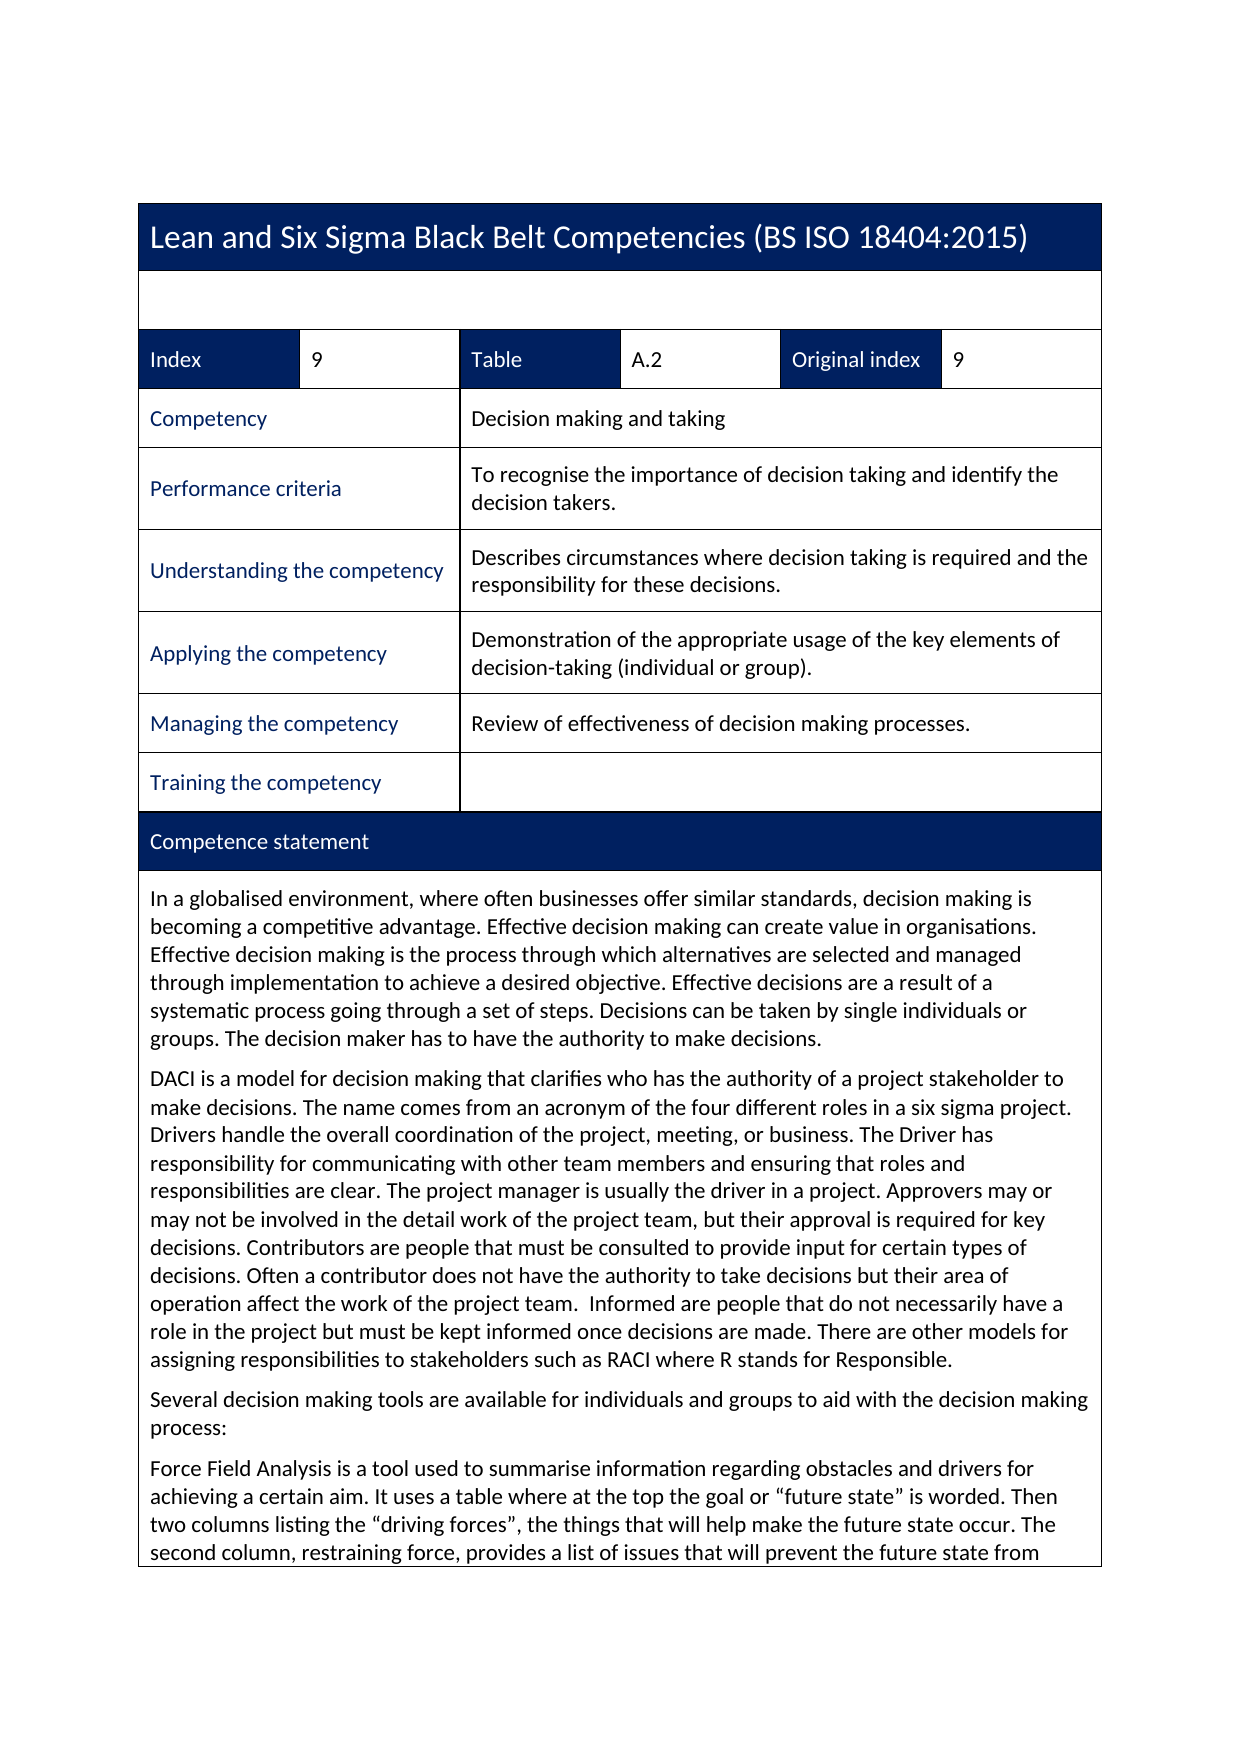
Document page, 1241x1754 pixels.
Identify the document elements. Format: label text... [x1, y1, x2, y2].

table_cell Training the competency [139, 753, 459, 811]
table_cell Decision making and taking [461, 389, 1101, 447]
table_cell Table [461, 330, 620, 388]
table_cell Review of effectiveness of decision making processes. [461, 694, 1101, 752]
table_cell Understanding the competency [139, 530, 459, 611]
table_header Lean and Six Sigma Black Belt Competencies (BS ISO 18404:2015) [139, 204, 1101, 270]
table_cell Describes circumstances where decision taking is required and the responsibility for these decisions. [461, 530, 1101, 611]
table_cell Demonstration of the appropriate usage of the key elements of decision-taking (individual or group). [461, 612, 1101, 693]
table_cell A.2 [621, 330, 780, 388]
table_cell To recognise the importance of decision taking and identify the decision takers. [461, 448, 1101, 529]
table_cell [461, 753, 1101, 811]
table_cell Competency [139, 389, 459, 447]
table_cell Index [139, 330, 299, 388]
table_cell [139, 271, 1101, 329]
table_cell Performance criteria [139, 448, 459, 529]
table_cell 9 [942, 330, 1101, 388]
table_cell Competence statement [139, 813, 1101, 870]
table_cell Managing the competency [139, 694, 459, 752]
table_cell Applying the competency [139, 612, 459, 693]
table_cell 9 [300, 330, 459, 388]
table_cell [139, 871, 1101, 1566]
table_cell Original index [781, 330, 941, 388]
